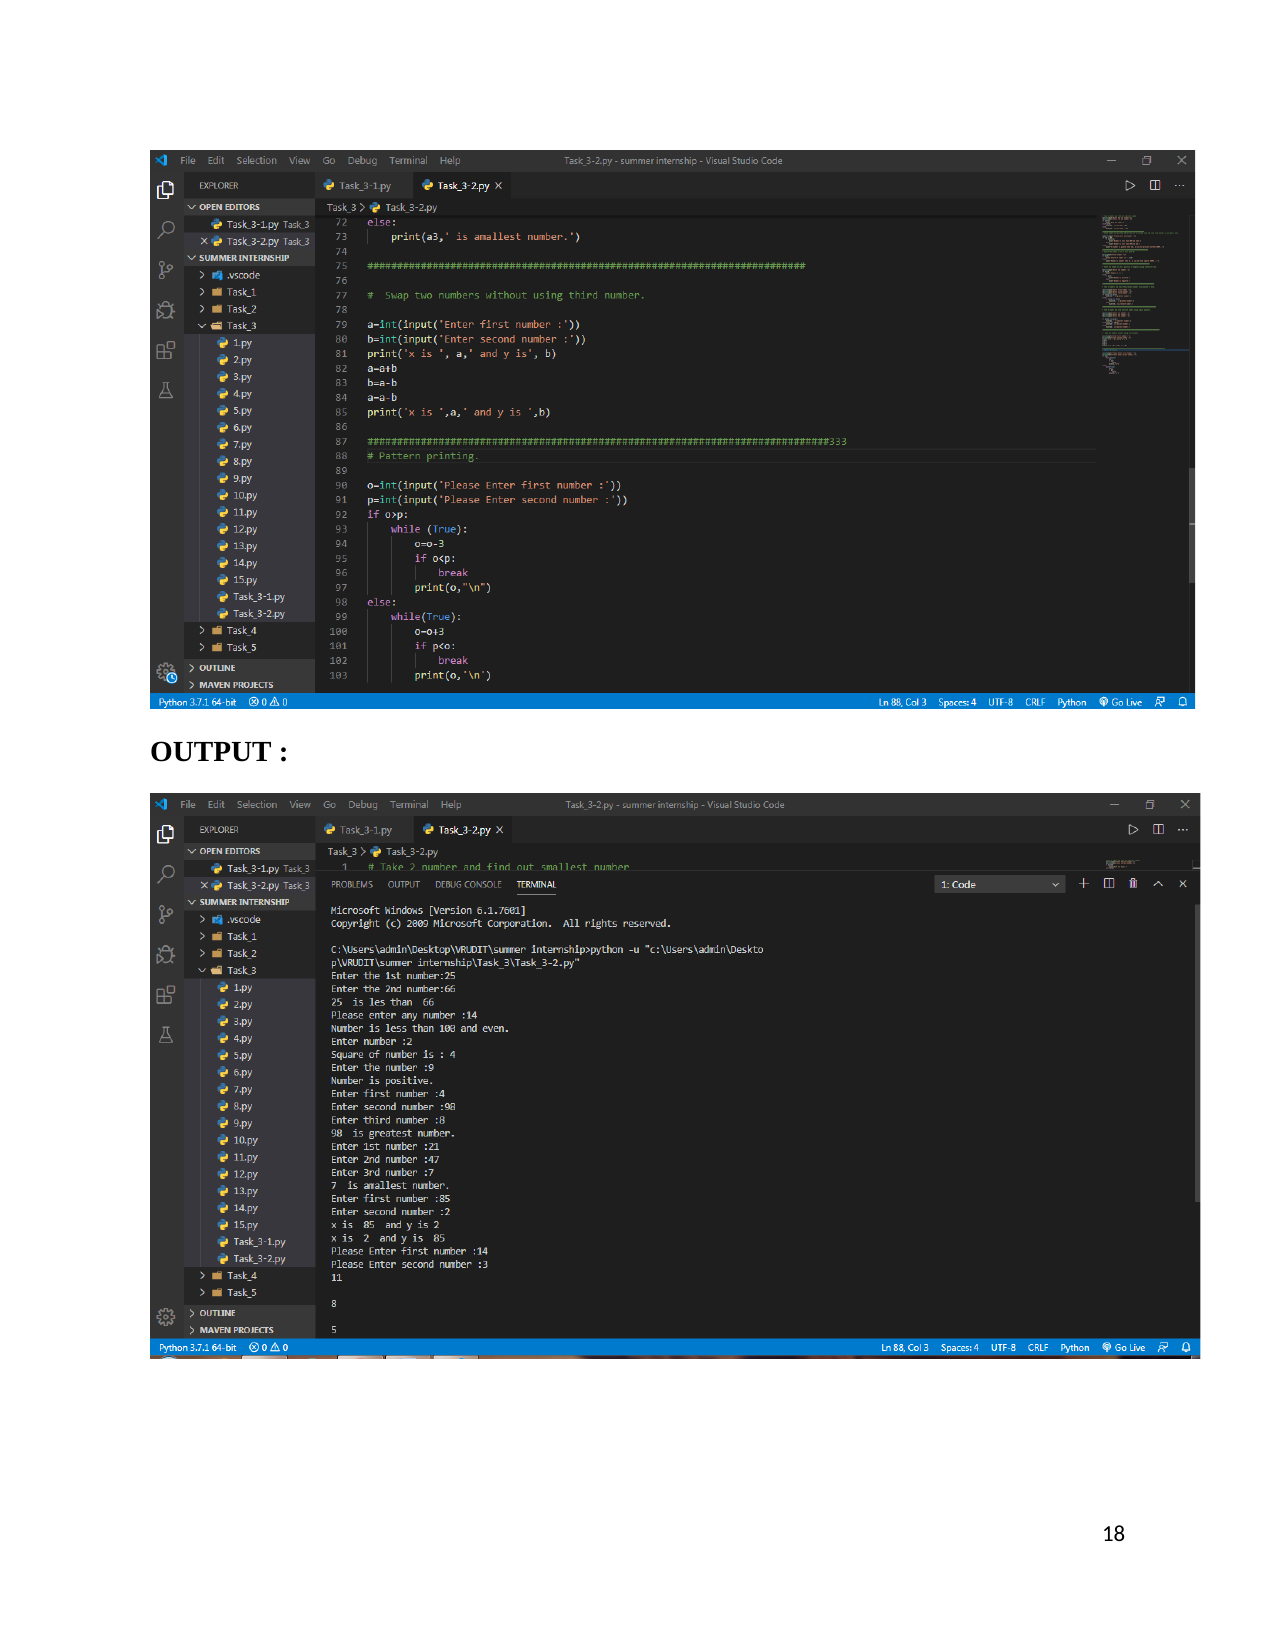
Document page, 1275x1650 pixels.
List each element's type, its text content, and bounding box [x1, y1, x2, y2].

text OUTPUT : [150, 734, 1125, 767]
picture [150, 793, 1201, 1359]
picture [150, 150, 1196, 709]
